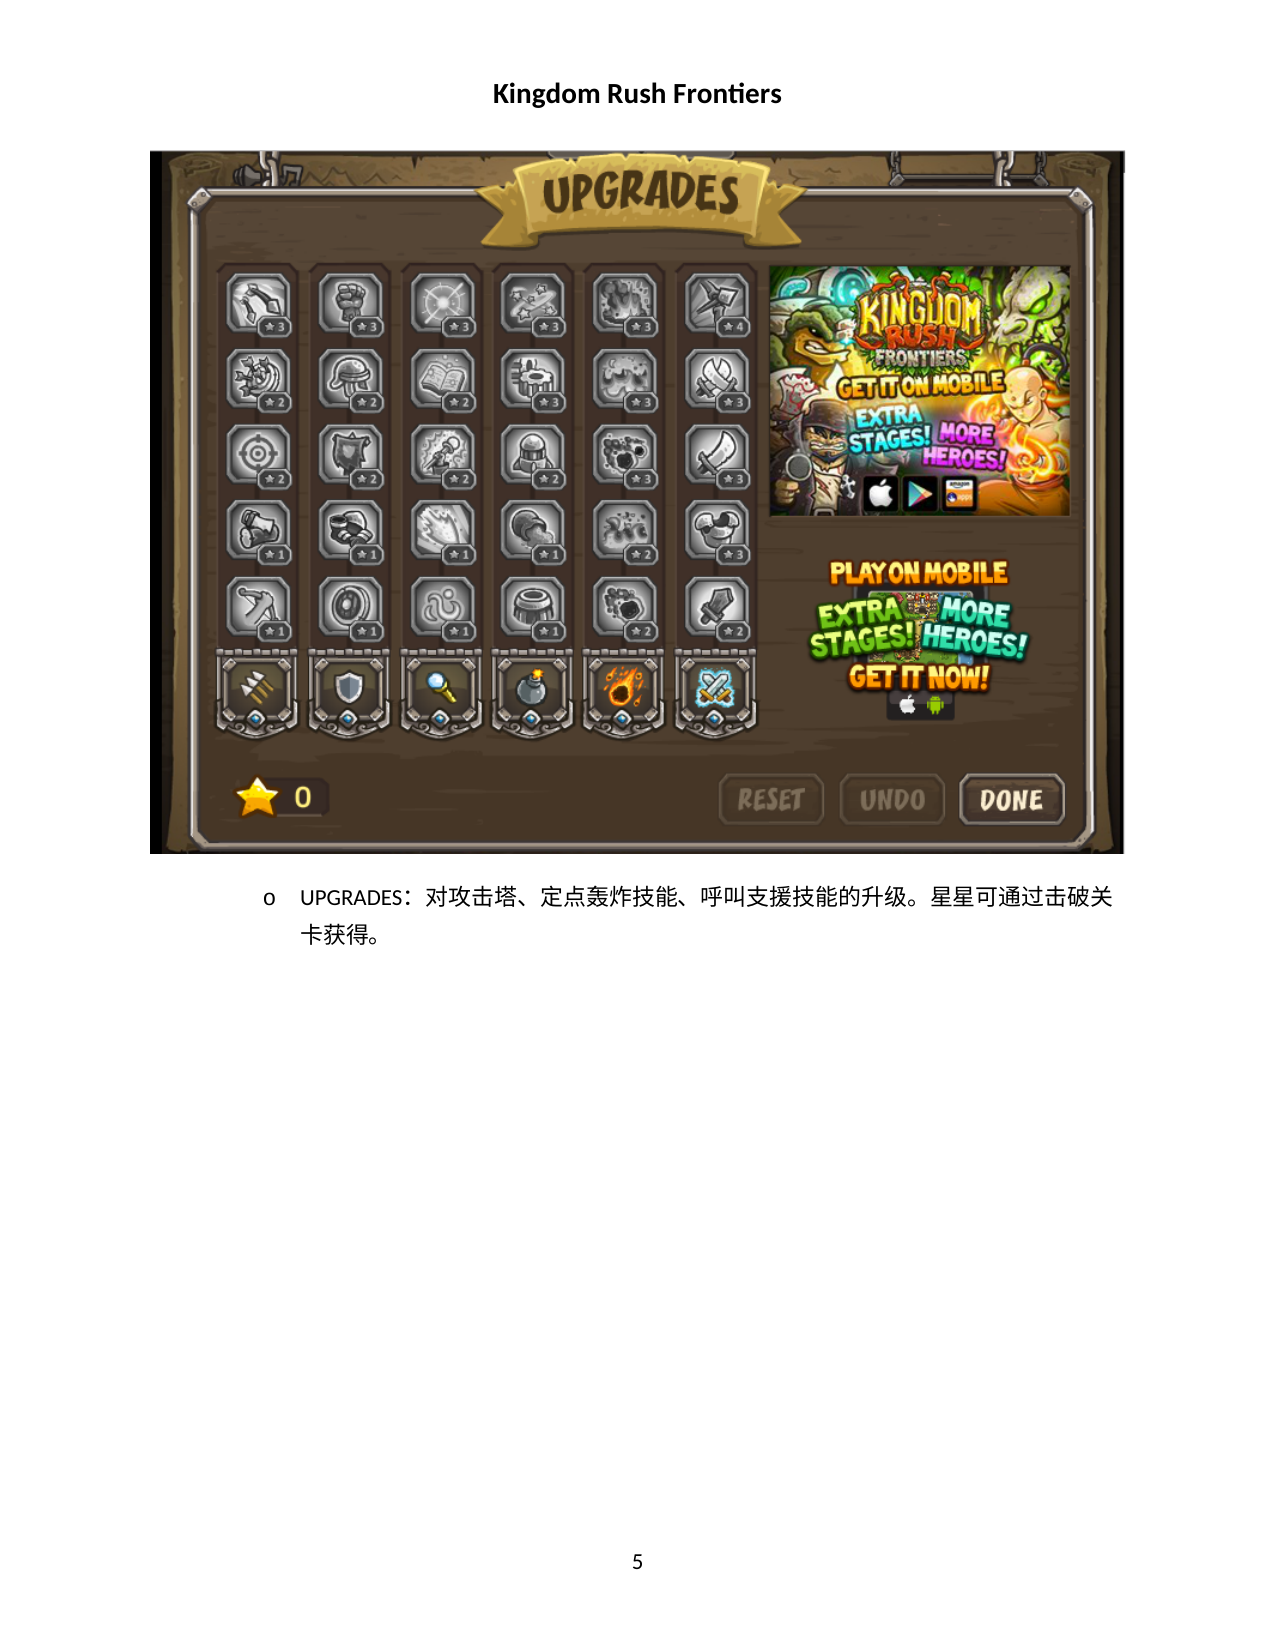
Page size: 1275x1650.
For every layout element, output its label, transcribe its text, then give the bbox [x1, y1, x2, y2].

picture [150, 150, 1125, 854]
list UPGRADES：对攻击塔、定点轰炸技能、呼叫支援技能的升级。星星可通过击破关卡获得。 [262, 878, 1125, 950]
